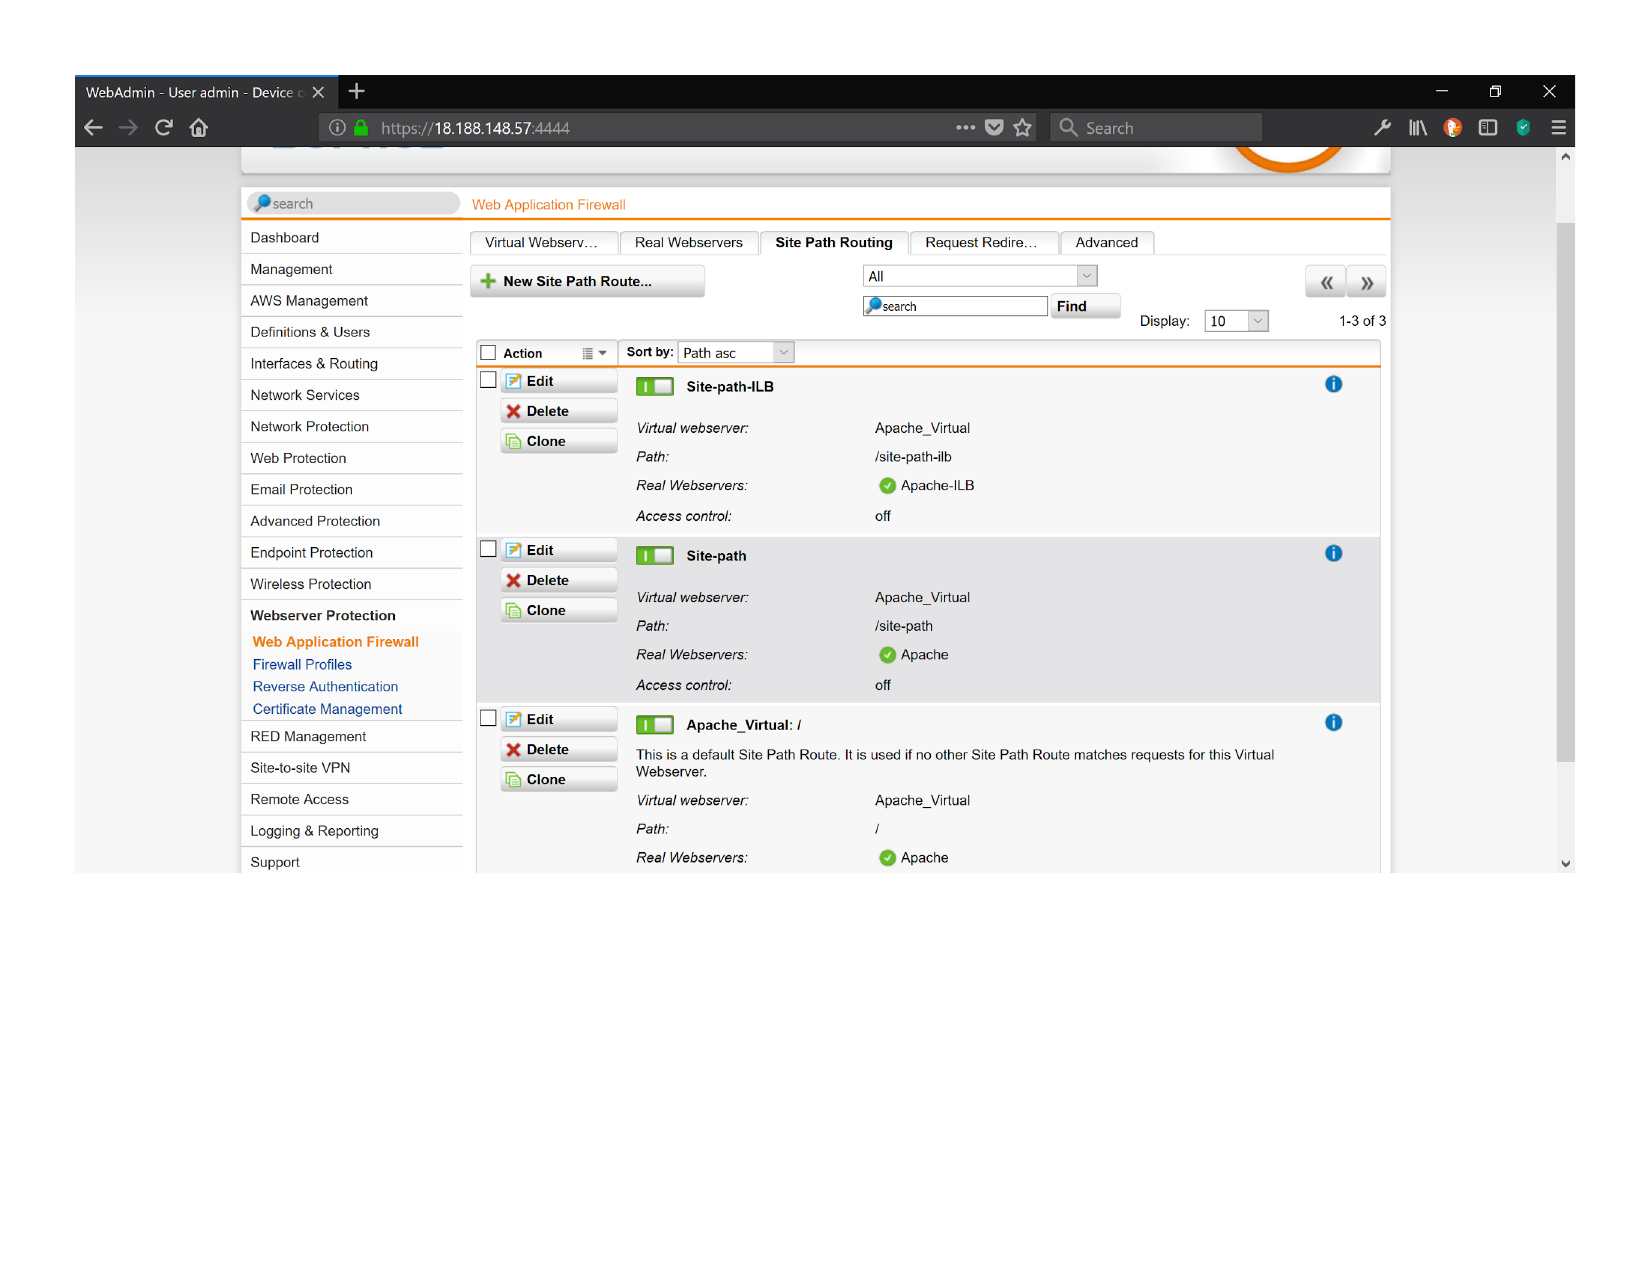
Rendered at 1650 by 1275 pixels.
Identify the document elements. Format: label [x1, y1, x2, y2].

picture [75, 75, 1575, 873]
